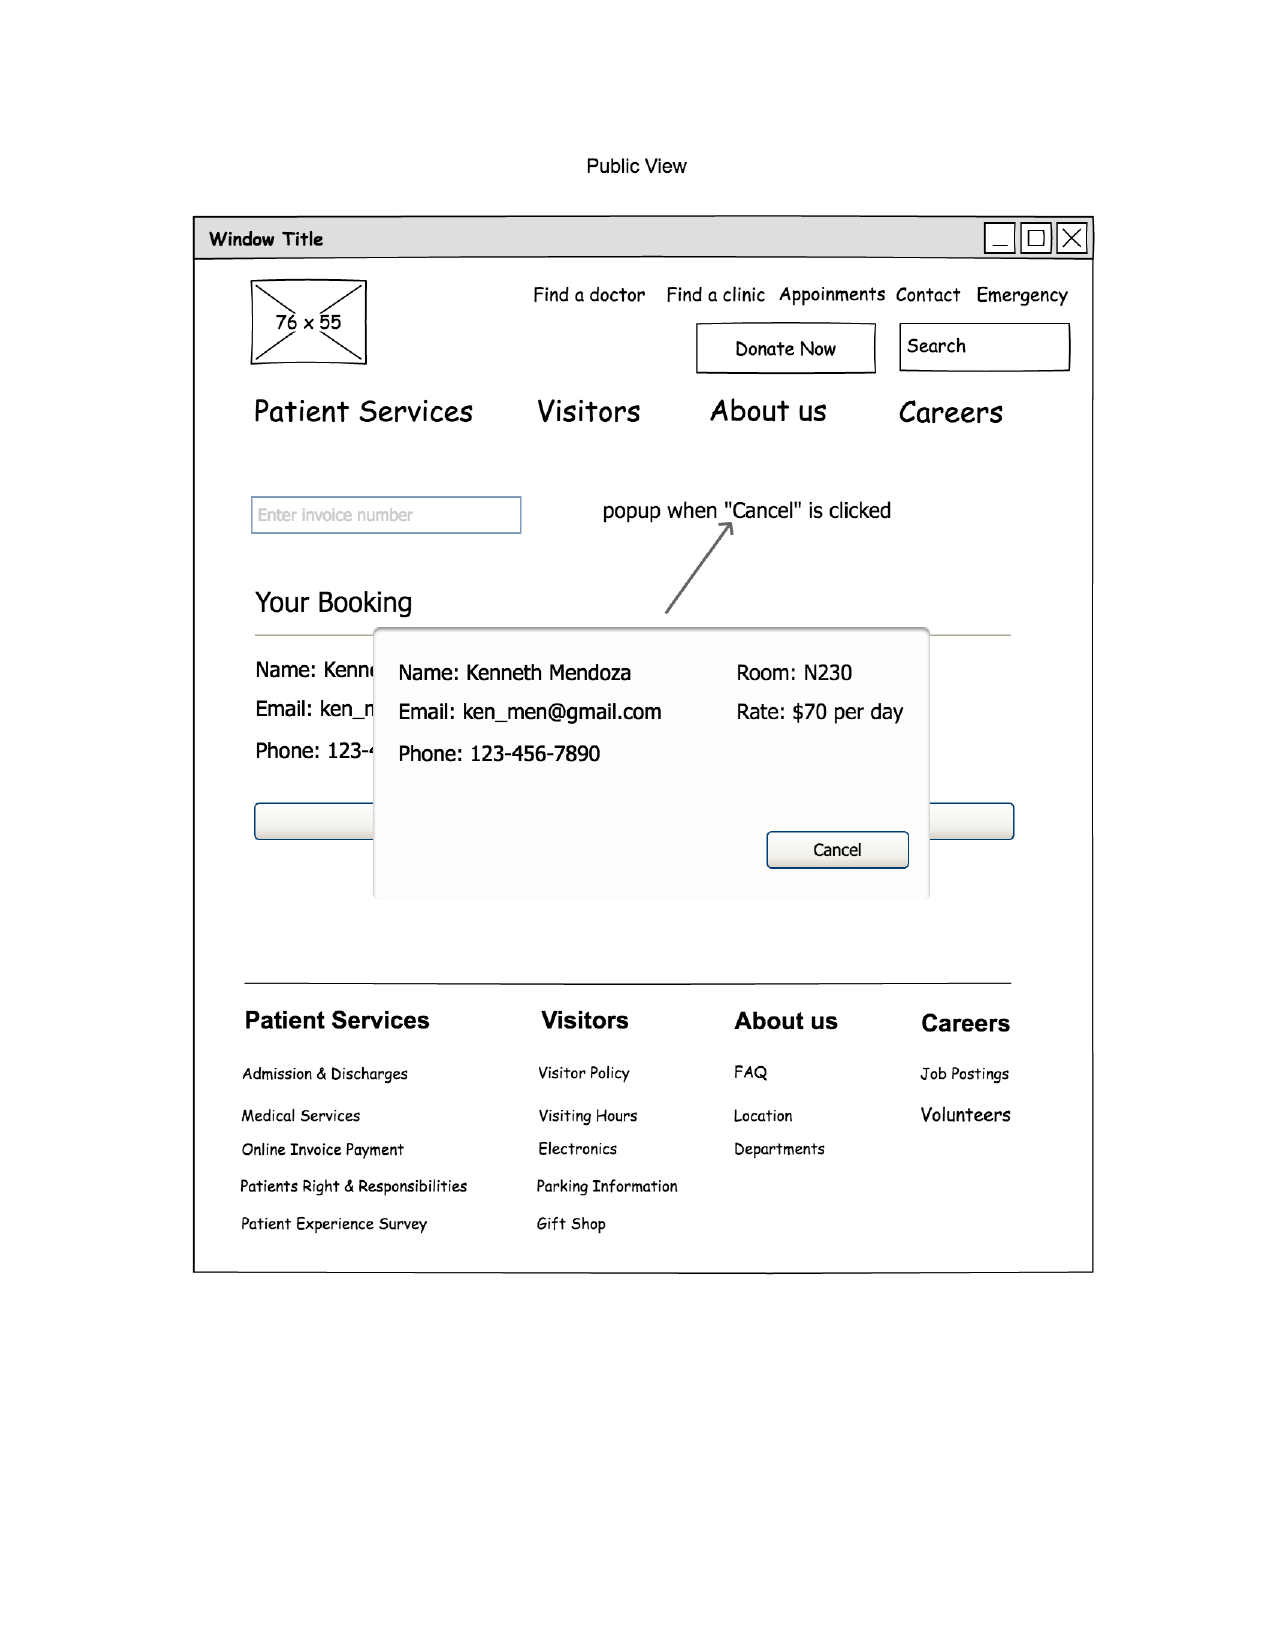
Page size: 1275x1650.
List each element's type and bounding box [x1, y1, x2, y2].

picture [150, 150, 1125, 1294]
